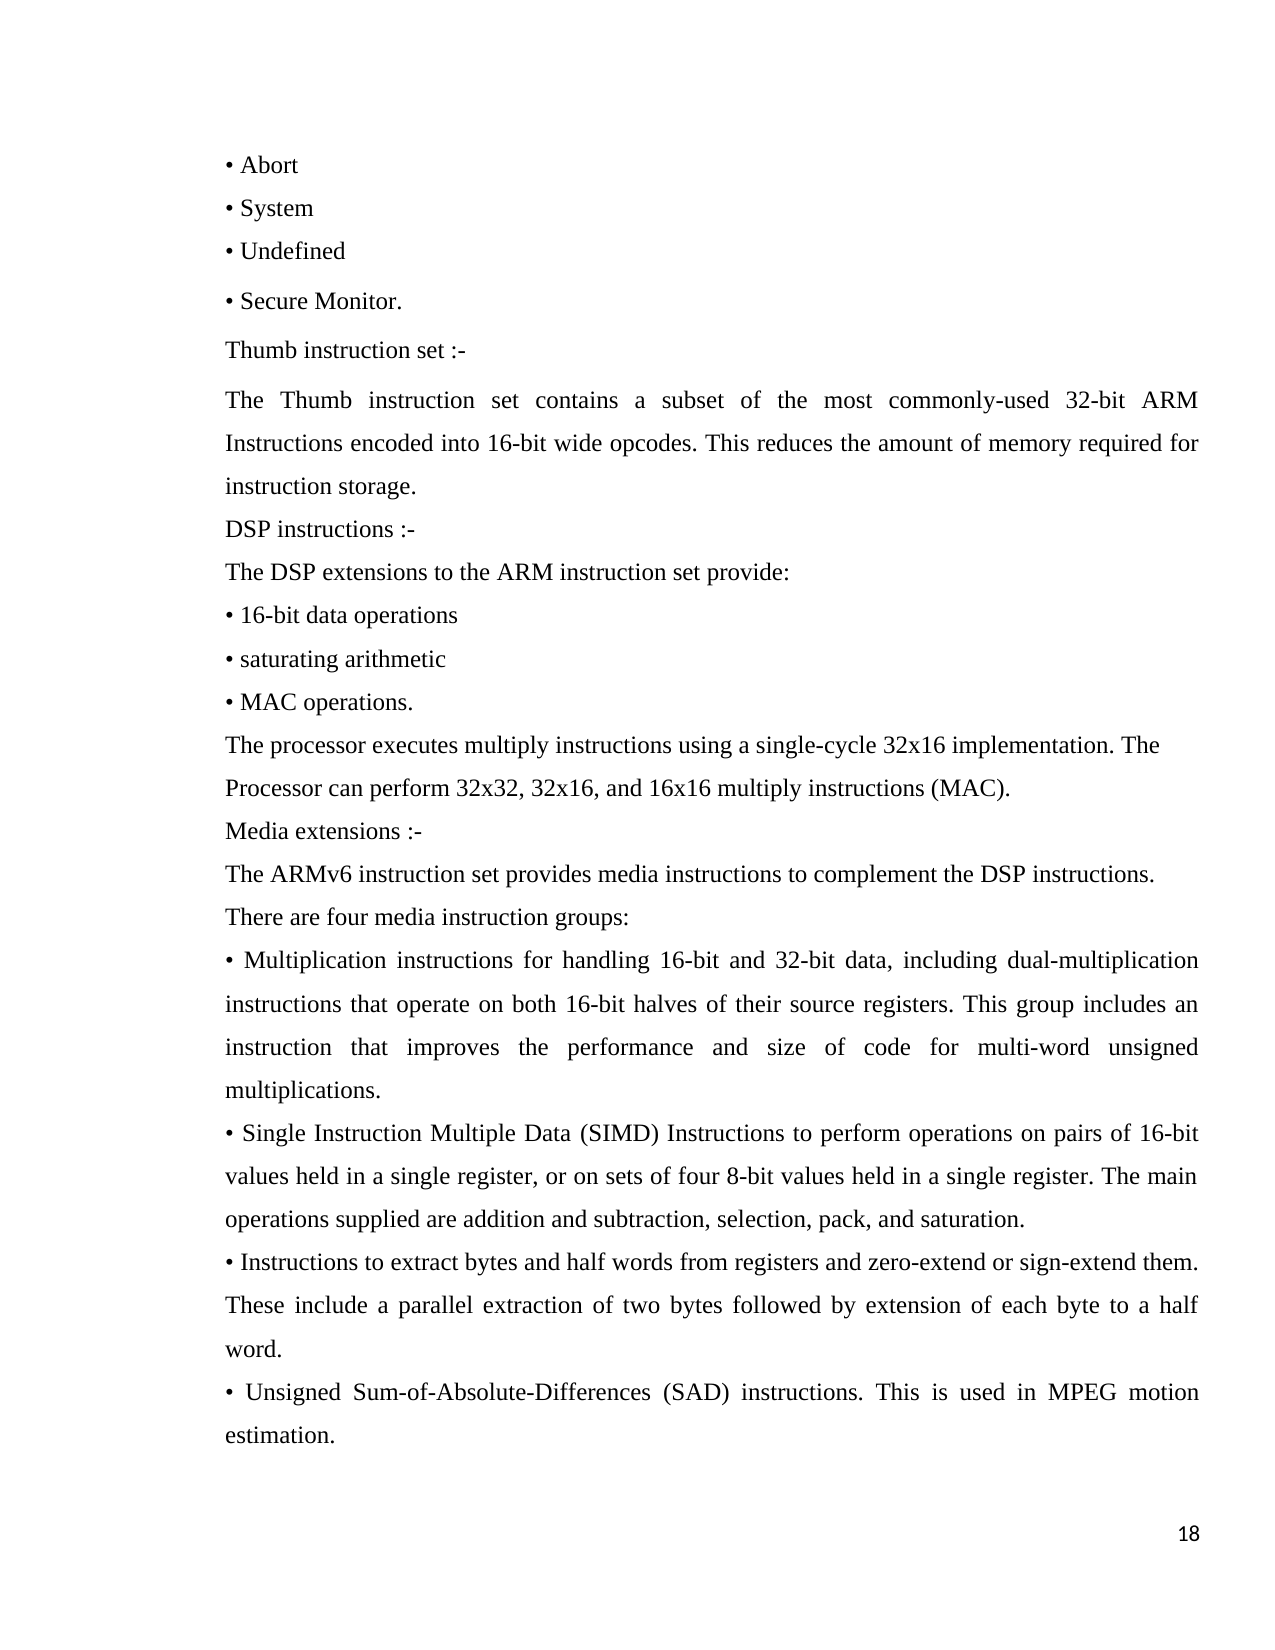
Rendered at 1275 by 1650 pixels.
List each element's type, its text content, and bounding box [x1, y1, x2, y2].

text • 16-bit data operations [225, 601, 1200, 629]
text Processor can perform 32x32, 32x16, and 16x16 multiply instructions (MAC). [225, 773, 1200, 802]
text The DSP extensions to the ARM instruction set provide: [225, 557, 1200, 586]
text Media extensions :- [225, 816, 1200, 845]
text • MAC operations. [225, 687, 1200, 716]
text Thumb instruction set :- [225, 335, 1200, 364]
text DSP instructions :- [225, 514, 1200, 543]
text • Single Instruction Multiple Data (SIMD) Instructions to perform operations on pairs of 16-bit values held in a single register, or on sets of four 8-bit values held in a single register. The main operations supplied are addition and subtraction, selection, pack, and saturation. [225, 1118, 1200, 1233]
text • Abort [225, 150, 1200, 179]
text The Thumb instruction set contains a subset of the most commonly-used 32-bit ARM Instructions encoded into 16-bit wide opcodes. This reduces the amount of memory required for instruction storage. [225, 385, 1200, 500]
text The processor executes multiply instructions using a single-cycle 32x16 implementation. The [225, 730, 1200, 759]
text • Undefined [225, 236, 1200, 265]
text • Unsigned Sum-of-Absolute-Differences (SAD) instructions. This is used in MPEG motion estimation. [225, 1377, 1200, 1449]
text • Instructions to extract bytes and half words from registers and zero-extend or sign-extend them. These include a parallel extraction of two bytes followed by extension of each byte to a half word. [225, 1247, 1200, 1362]
text There are four media instruction groups: [225, 902, 1200, 931]
text • Multiplication instructions for handling 16-bit and 32-bit data, including dual-multiplication instructions that operate on both 16-bit halves of their source registers. This group includes an instruction that improves the performance and size of code for multi-word unsigned multiplications. [225, 946, 1200, 1104]
text • Secure Monitor. [225, 286, 1200, 314]
text • System [225, 193, 1200, 222]
text • saturating arithmetic [225, 644, 1200, 672]
text The ARMv6 instruction set provides media instructions to complement the DSP instructions. [225, 859, 1200, 888]
